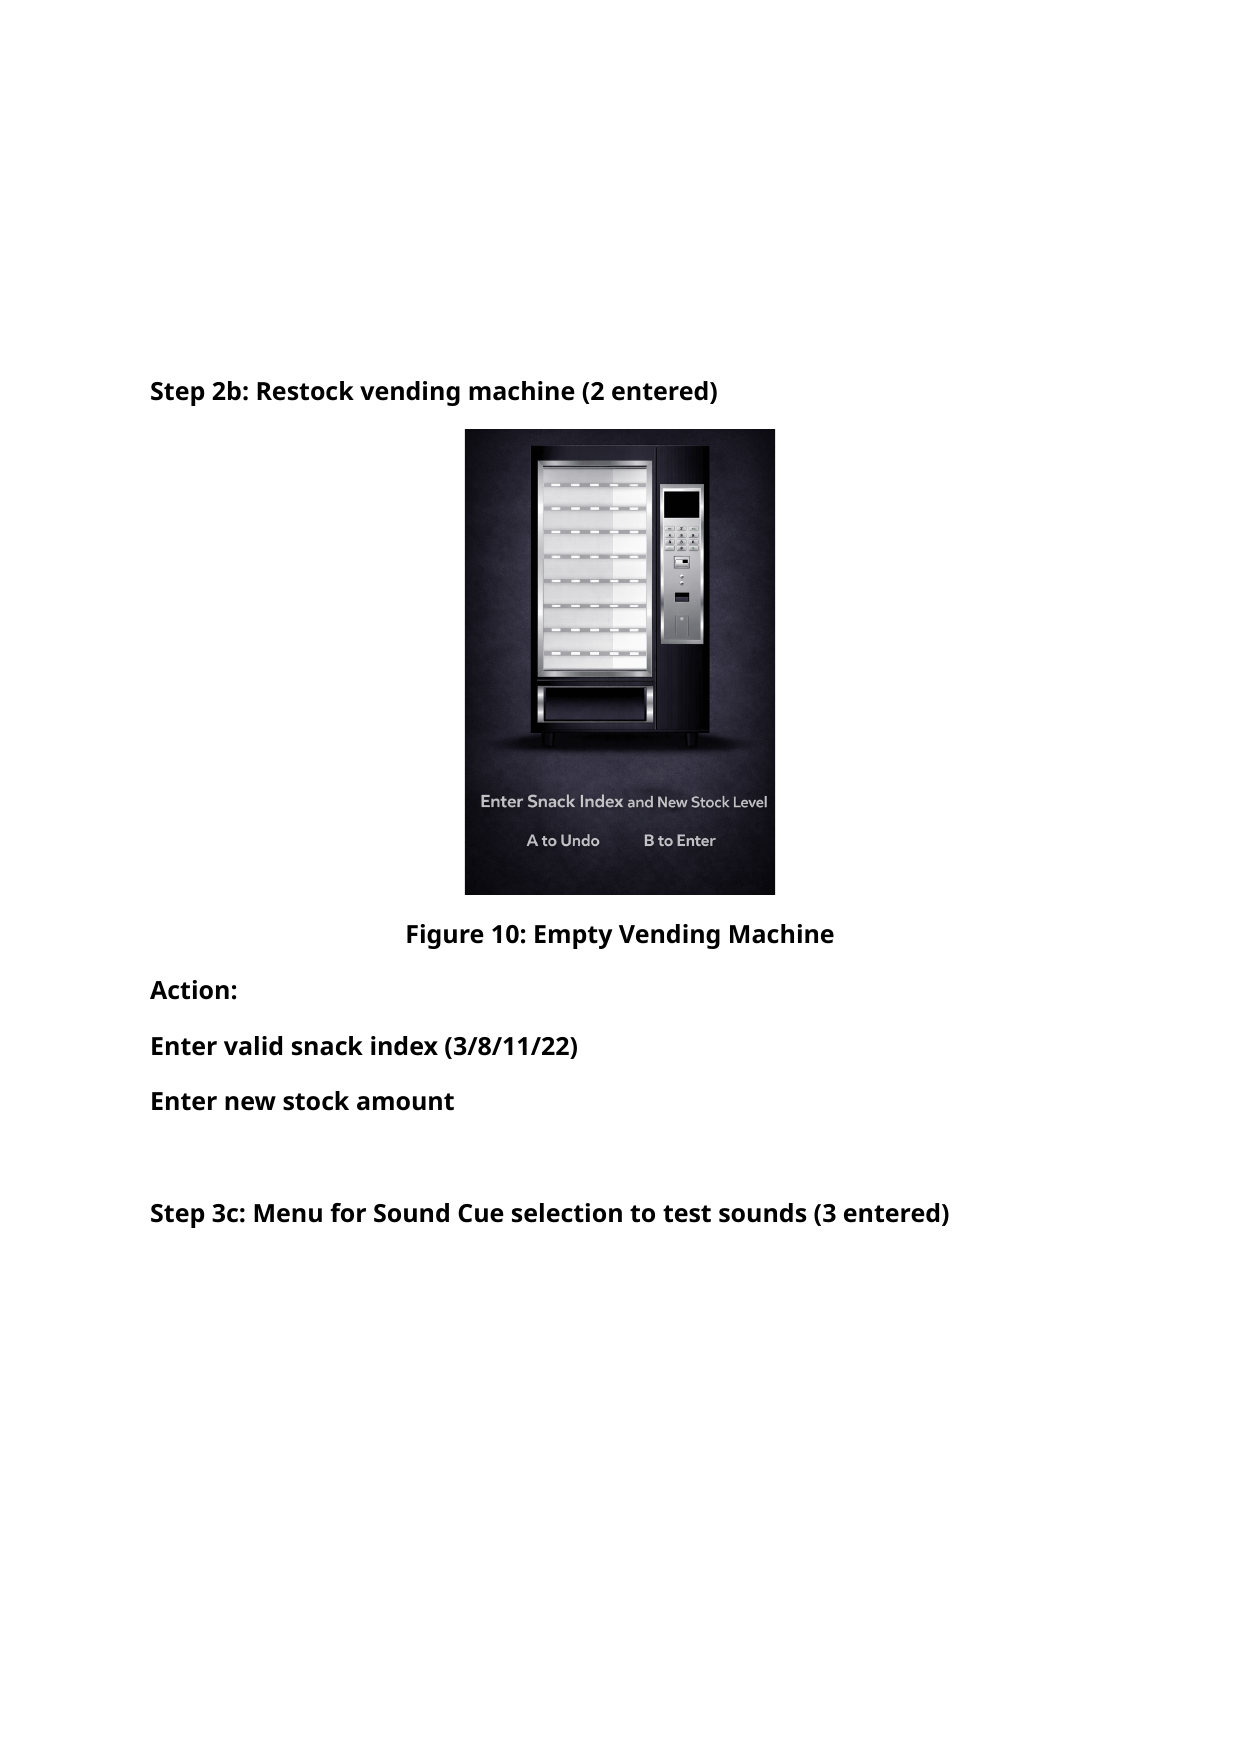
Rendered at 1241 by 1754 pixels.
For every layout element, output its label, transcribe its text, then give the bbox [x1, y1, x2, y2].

picture [464, 429, 776, 895]
text Action: [150, 972, 1090, 1006]
text Step 2b: Restock vending machine (2 entered) [150, 373, 1090, 407]
text Step 3c: Menu for Sound Cue selection to test sounds (3 entered) [150, 1196, 1090, 1230]
text Enter new stock amount [150, 1084, 1090, 1118]
text Figure 10: Empty Vending Machine [150, 917, 1090, 951]
text Enter valid snack index (3/8/11/22) [150, 1028, 1090, 1062]
